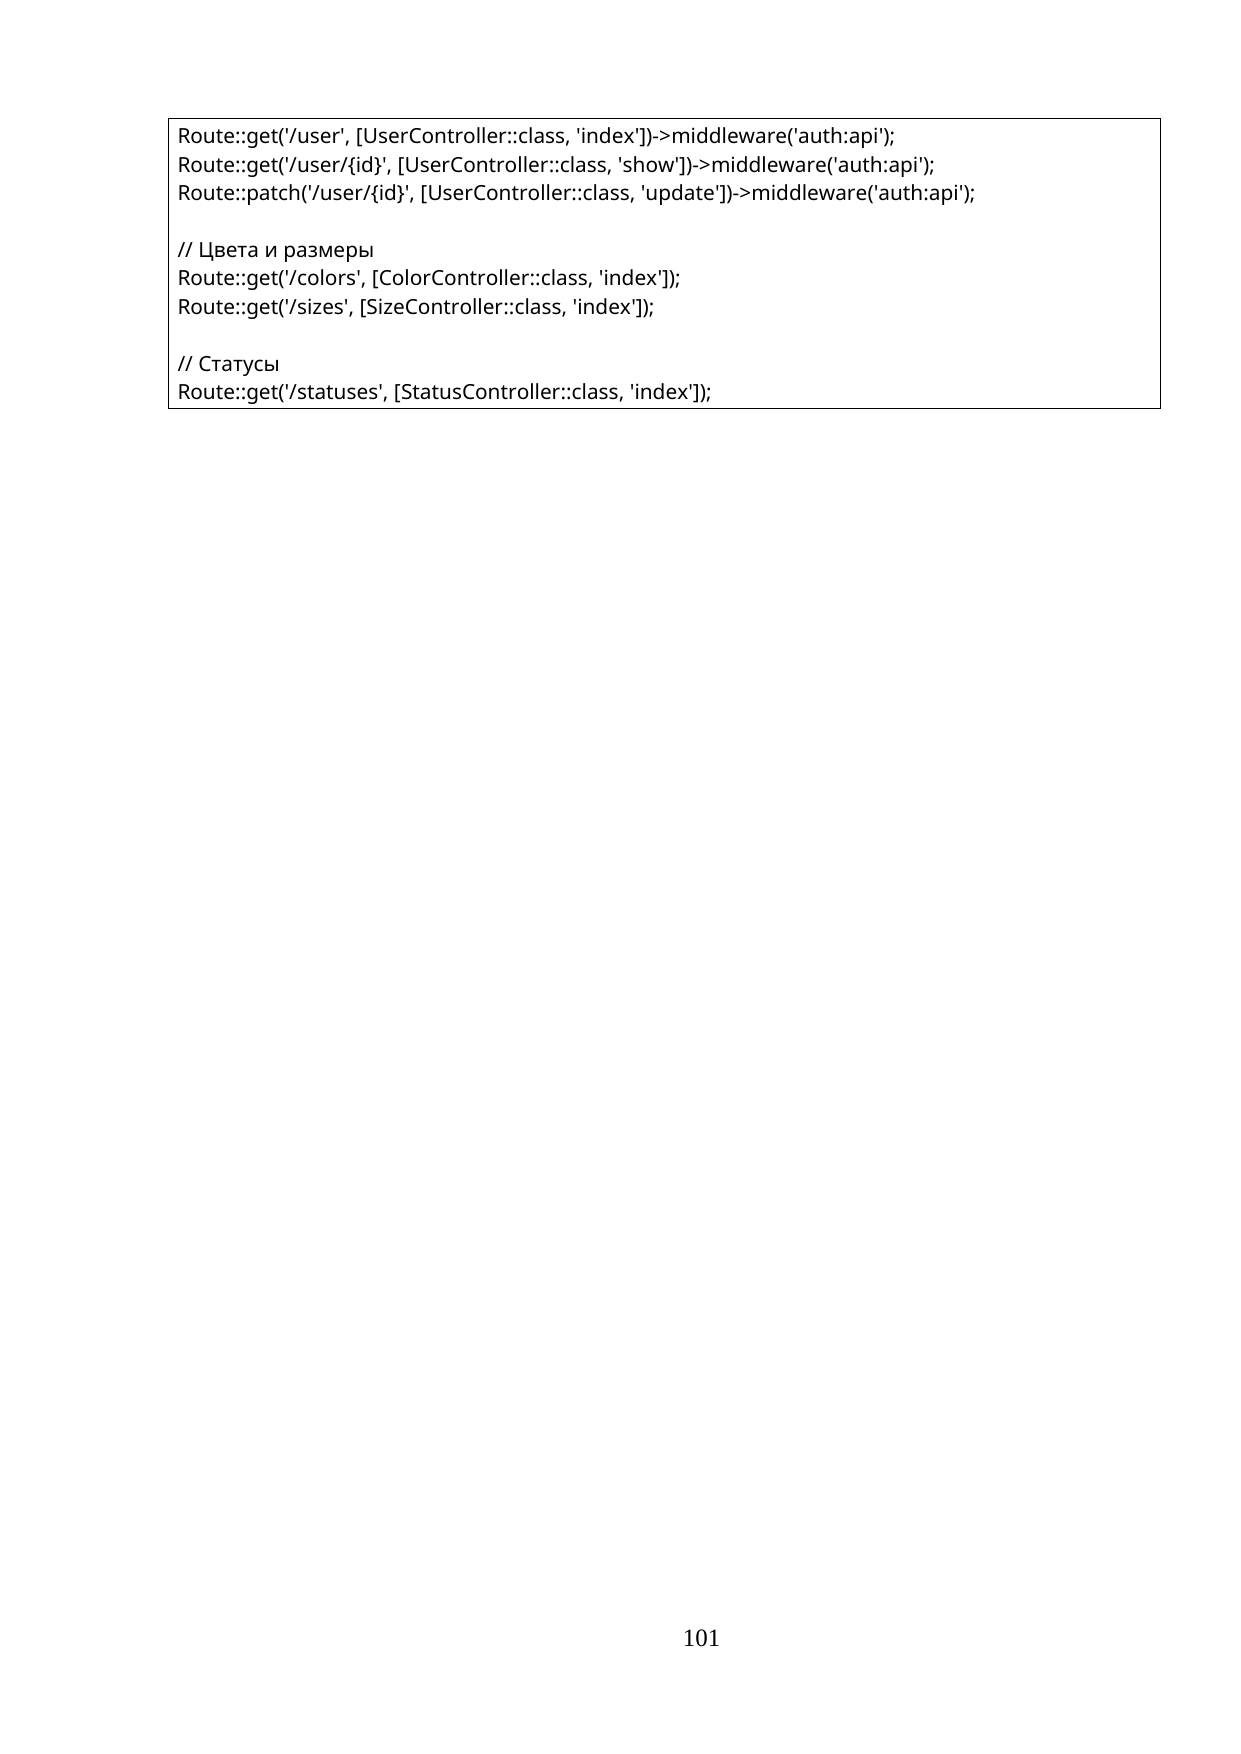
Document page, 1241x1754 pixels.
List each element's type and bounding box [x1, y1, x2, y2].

text [169, 119, 1160, 408]
